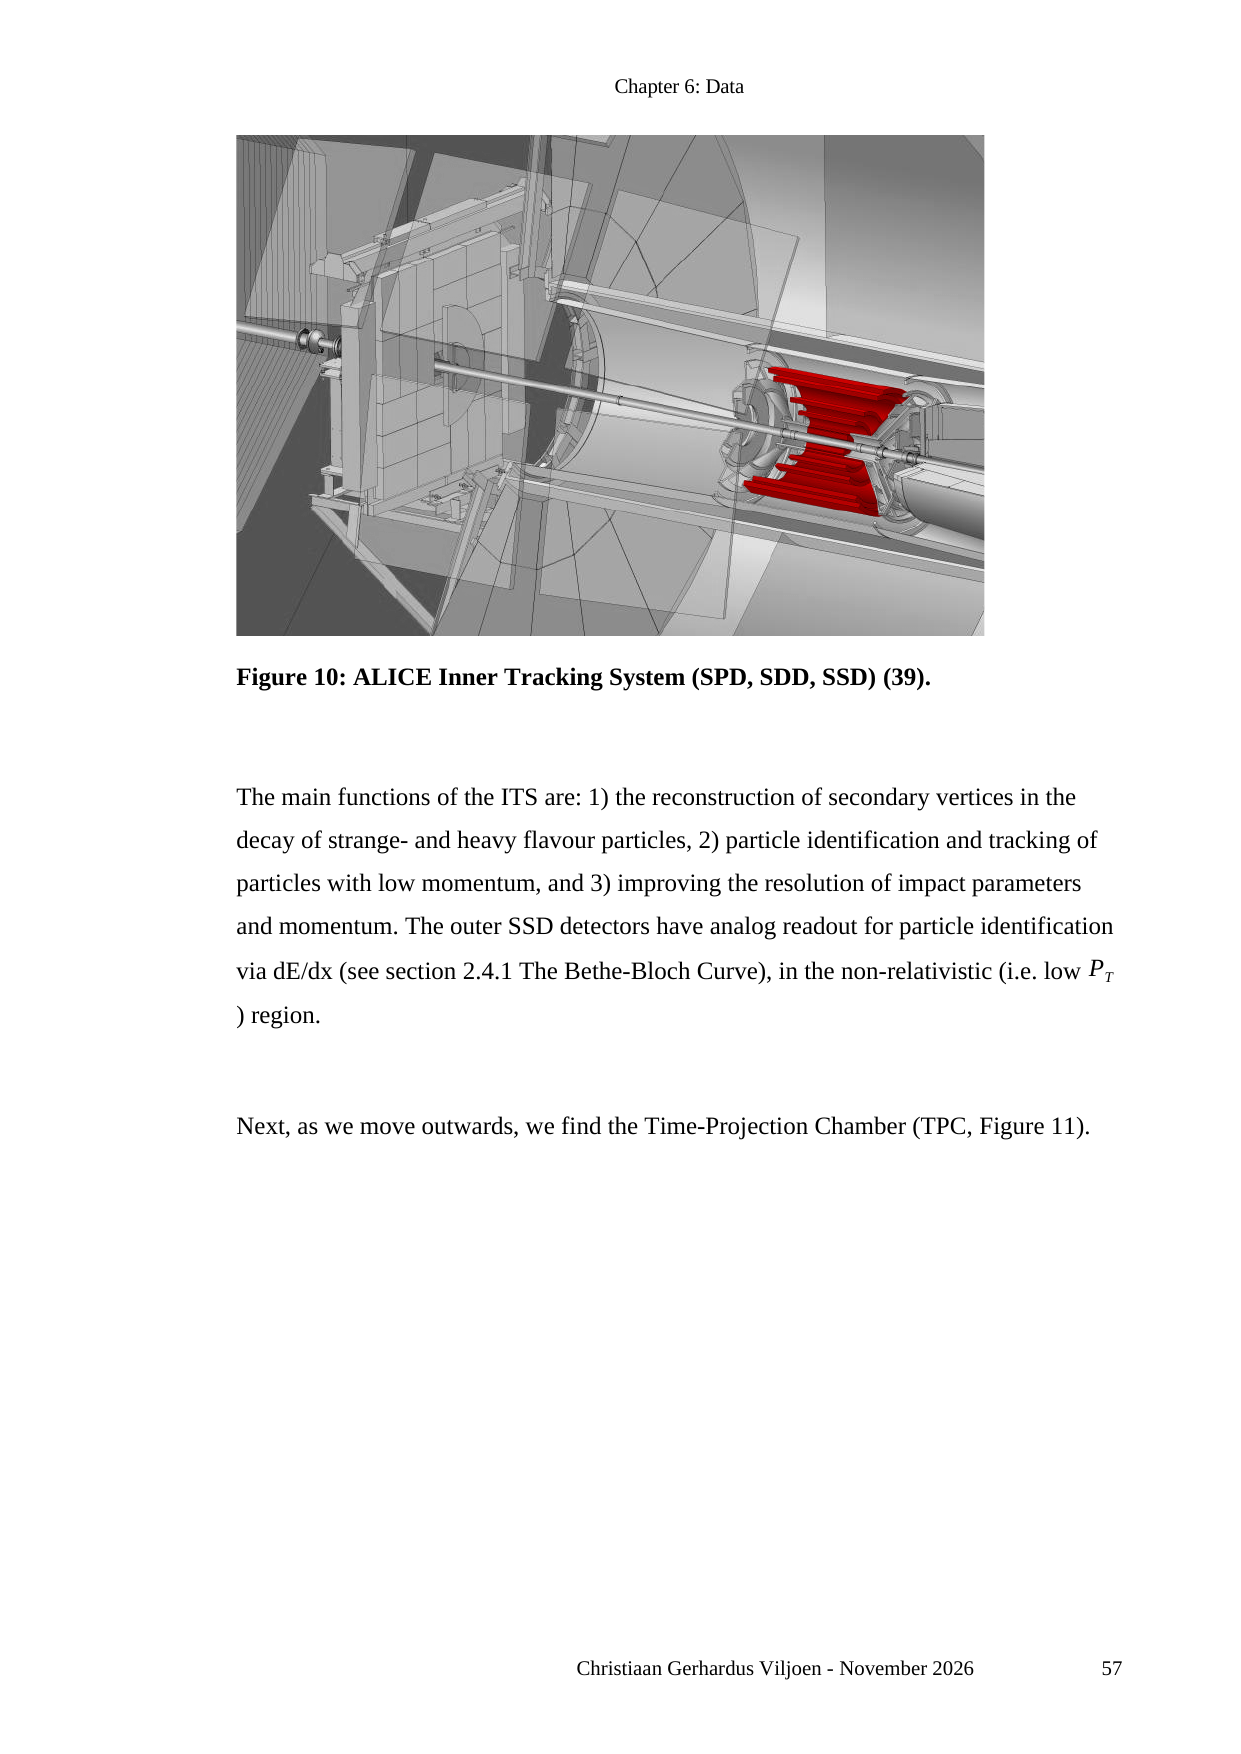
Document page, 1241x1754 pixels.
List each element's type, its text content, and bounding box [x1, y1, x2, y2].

text Next, as we move outwards, we find the Time-Projection Chamber (TPC, Figure 11). [236, 1111, 1122, 1140]
text Figure 10: ALICE Inner Tracking System (SPD, SDD, SSD) . [236, 662, 1122, 691]
text The main functions of the ITS are: 1) the reconstruction of secondary vertices in the decay of strange- and heavy flavour particles, 2) particle identification and tracking of particles with low momentum, and 3) improving the resolution of impact parameters and momentum. The outer SSD detectors have analog readout for particle identification via dE/dx (see section 2.4.1 The Bethe-Bloch Curve), in the non-relativistic (i.e. low ) region. [236, 782, 1122, 1029]
picture [236, 135, 985, 636]
